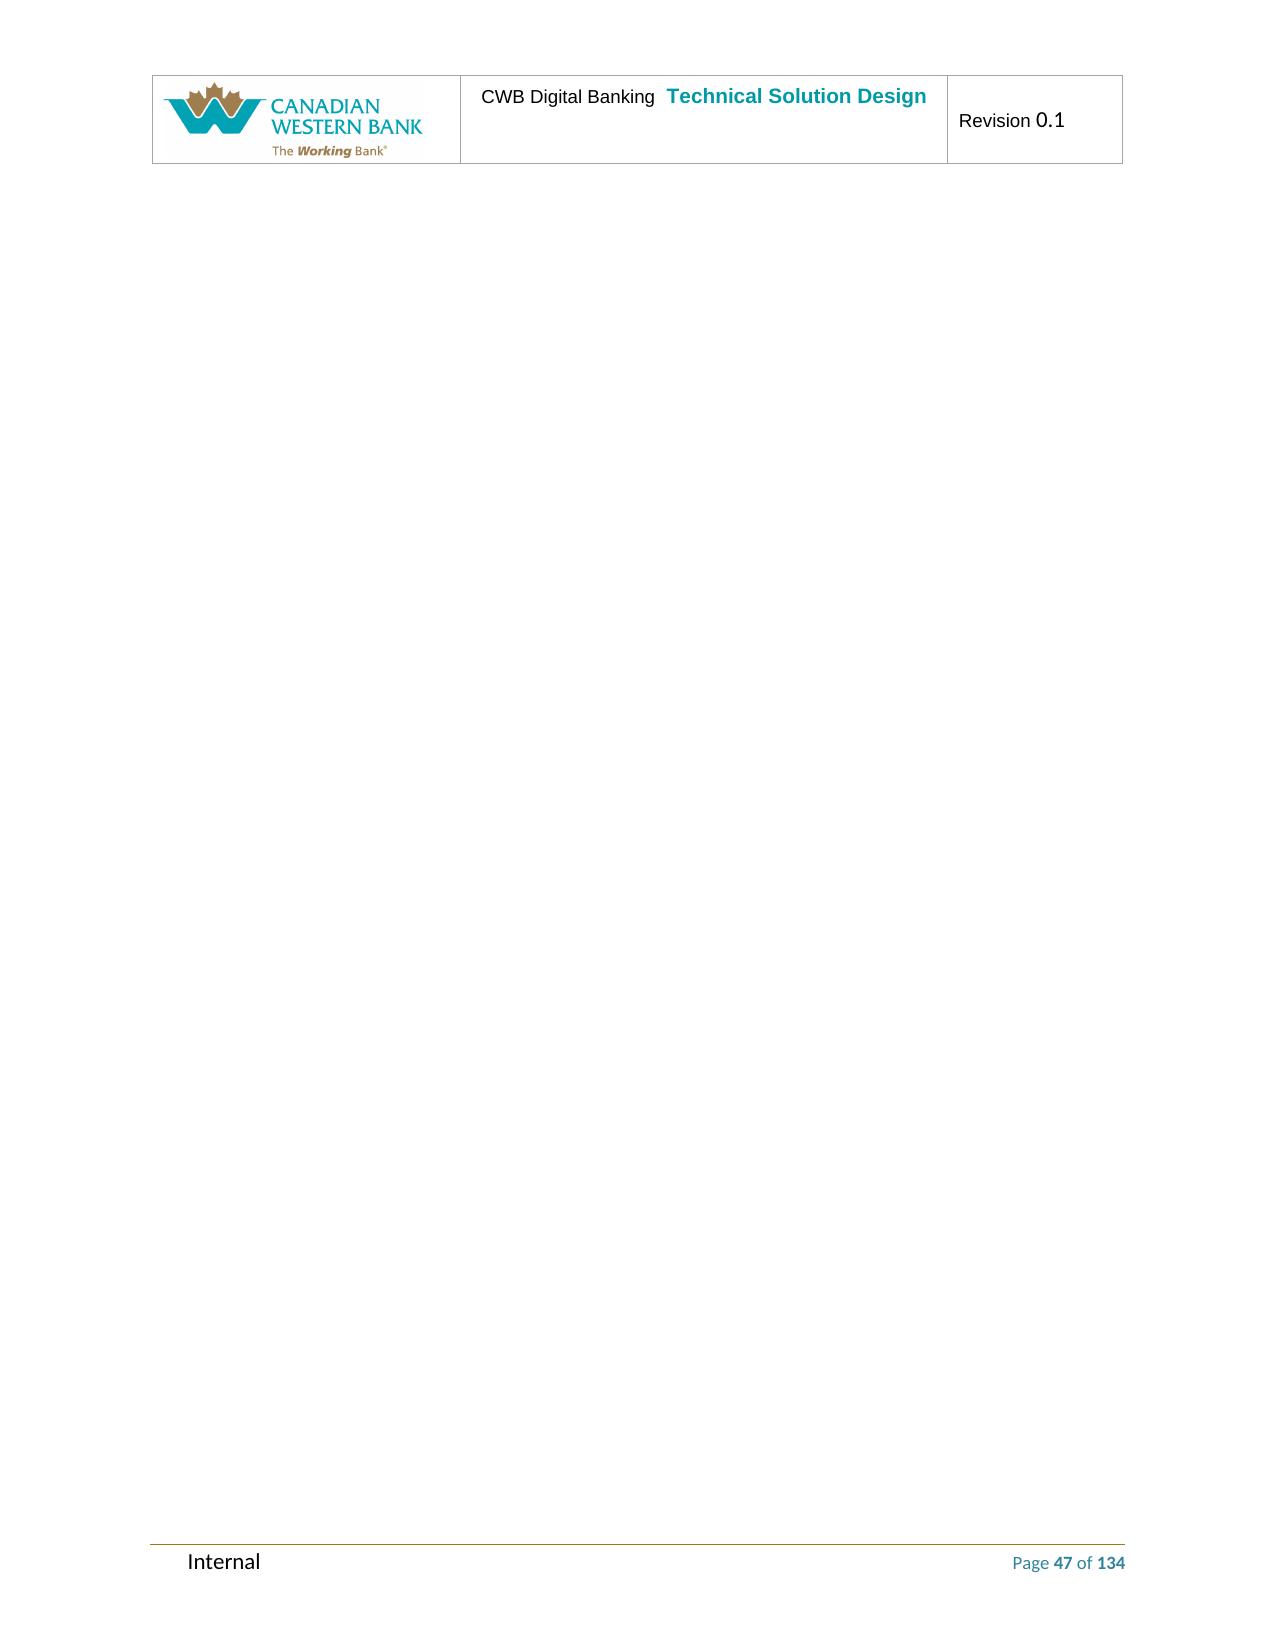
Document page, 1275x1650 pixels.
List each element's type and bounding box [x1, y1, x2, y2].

picture [163, 82, 423, 158]
